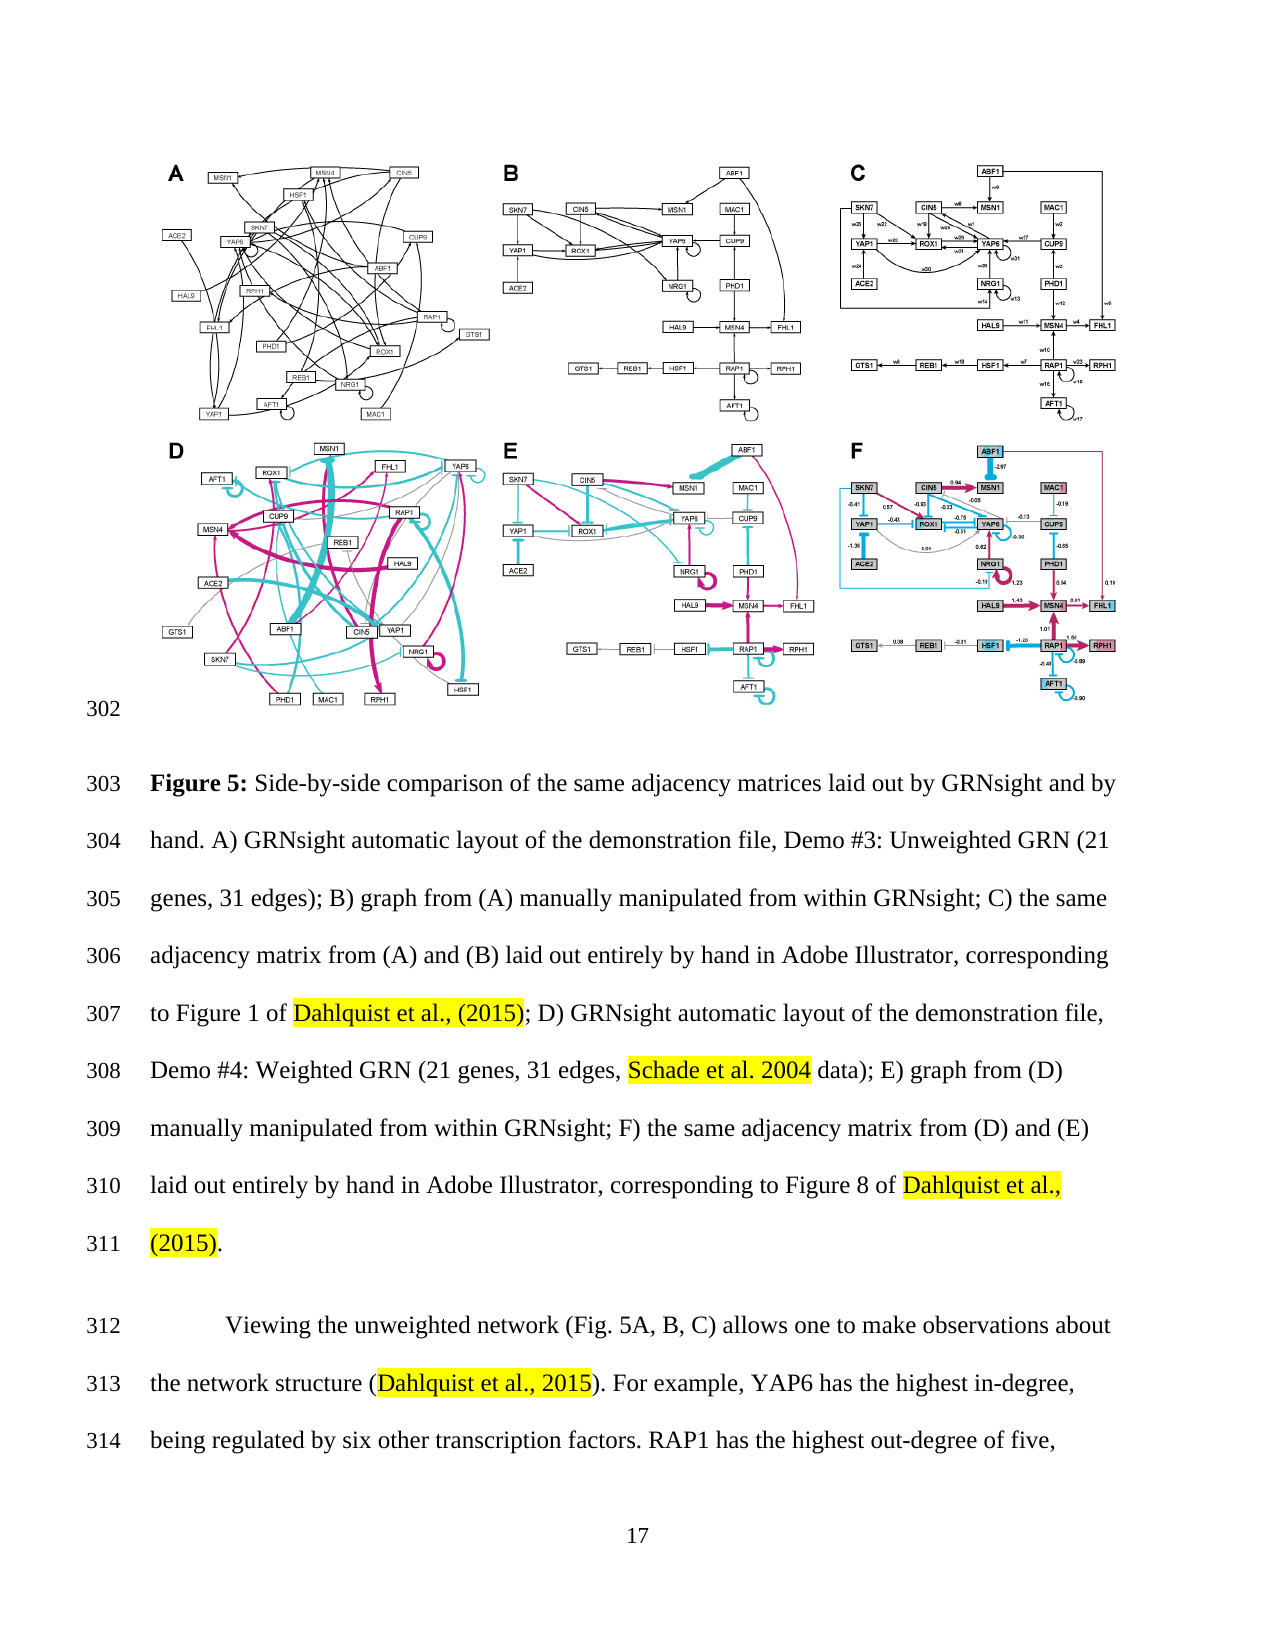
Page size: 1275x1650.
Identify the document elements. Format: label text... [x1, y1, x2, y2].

picture [150, 150, 1125, 717]
text Figure 5: Side-by-side comparison of the same adjacency matrices laid out by GRNsight and by hand. A) GRNsight automatic layout of the demonstration file, Demo #3: Unweighted GRN (21 genes, 31 edges); B) graph from (A) manually manipulated from within GRNsight; C) the same adjacency matrix from (A) and (B) laid out entirely by hand in Adobe Illustrator, corresponding to Figure 1 of Dahlquist et al., (2015); D) GRNsight automatic layout of the demonstration file, Demo #4: Weighted GRN (21 genes, 31 edges, Schade et al. 2004 data); E) graph from (D) manually manipulated from within GRNsight; F) the same adjacency matrix from (D) and (E) laid out entirely by hand in Adobe Illustrator, corresponding to Figure 8 of Dahlquist et al., (2015). [150, 768, 1125, 1257]
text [150, 1311, 1125, 1454]
